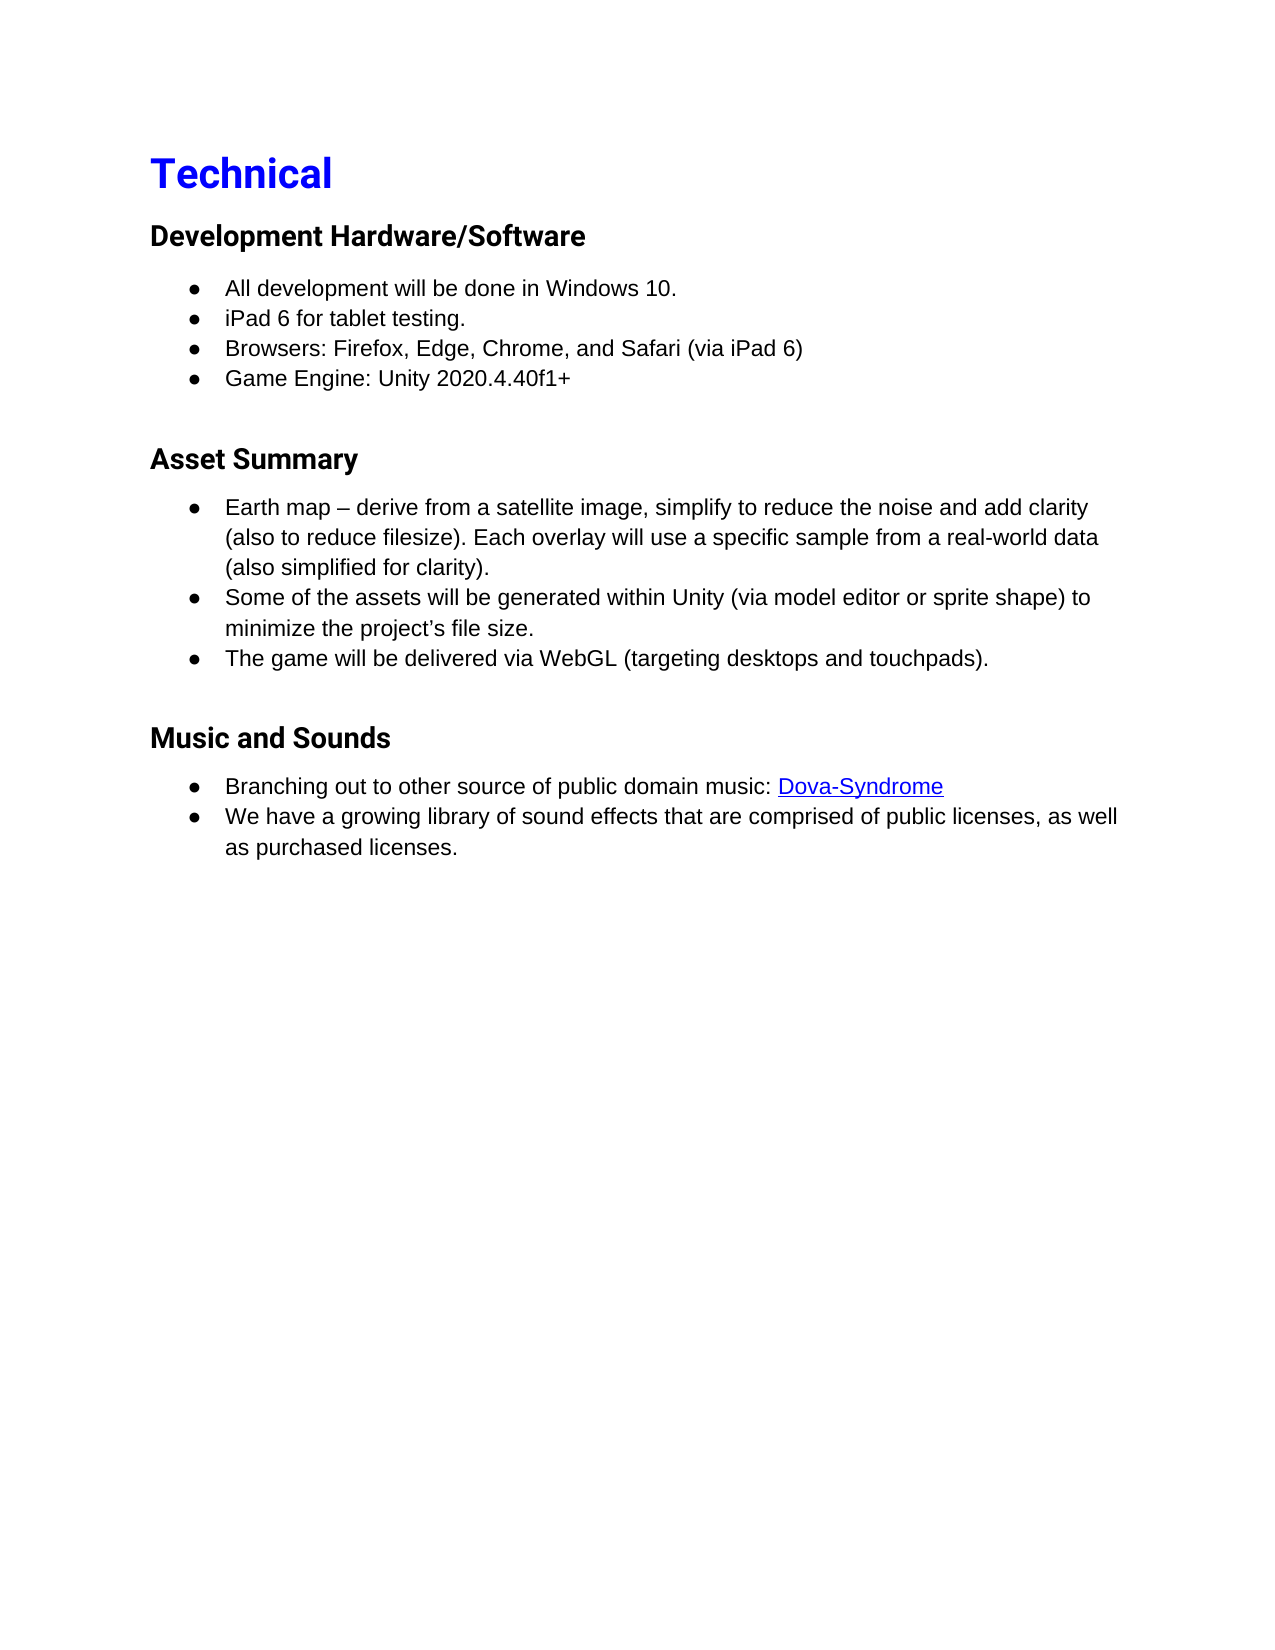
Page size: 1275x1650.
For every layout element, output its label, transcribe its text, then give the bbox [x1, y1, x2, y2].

list Some of the assets will be generated within Unity (via model editor or sprite shape) to minimize the project’s file size. [187, 584, 1125, 641]
list Browsers: Firefox, Edge, Chrome, and Safari (via iPad 6) [187, 335, 1125, 361]
list Earth map – derive from a satellite image, simplify to reduce the noise and add clarity (also to reduce filesize). Each overlay will use a specific sample from a real-world data (also simplified for clarity). [187, 494, 1125, 580]
list All development will be done in Windows 10. [187, 275, 1125, 301]
list iPad 6 for tablet testing. [187, 305, 1125, 331]
subtitle Technical [150, 150, 1125, 199]
list We have a growing library of sound effects that are comprised of public licenses, as well as purchased licenses. [187, 803, 1125, 860]
subtitle Music and Sounds [150, 722, 1125, 756]
list Branching out to other source of public domain music: Dova-Syndrome [187, 773, 1125, 799]
subtitle Asset Summary [150, 442, 1125, 477]
subtitle Development Hardware/Software [150, 220, 1125, 254]
list Game Engine: Unity 2020.4.40f1+ [187, 365, 1125, 392]
list The game will be delivered via WebGL (targeting desktops and touchpads). [187, 645, 1125, 671]
